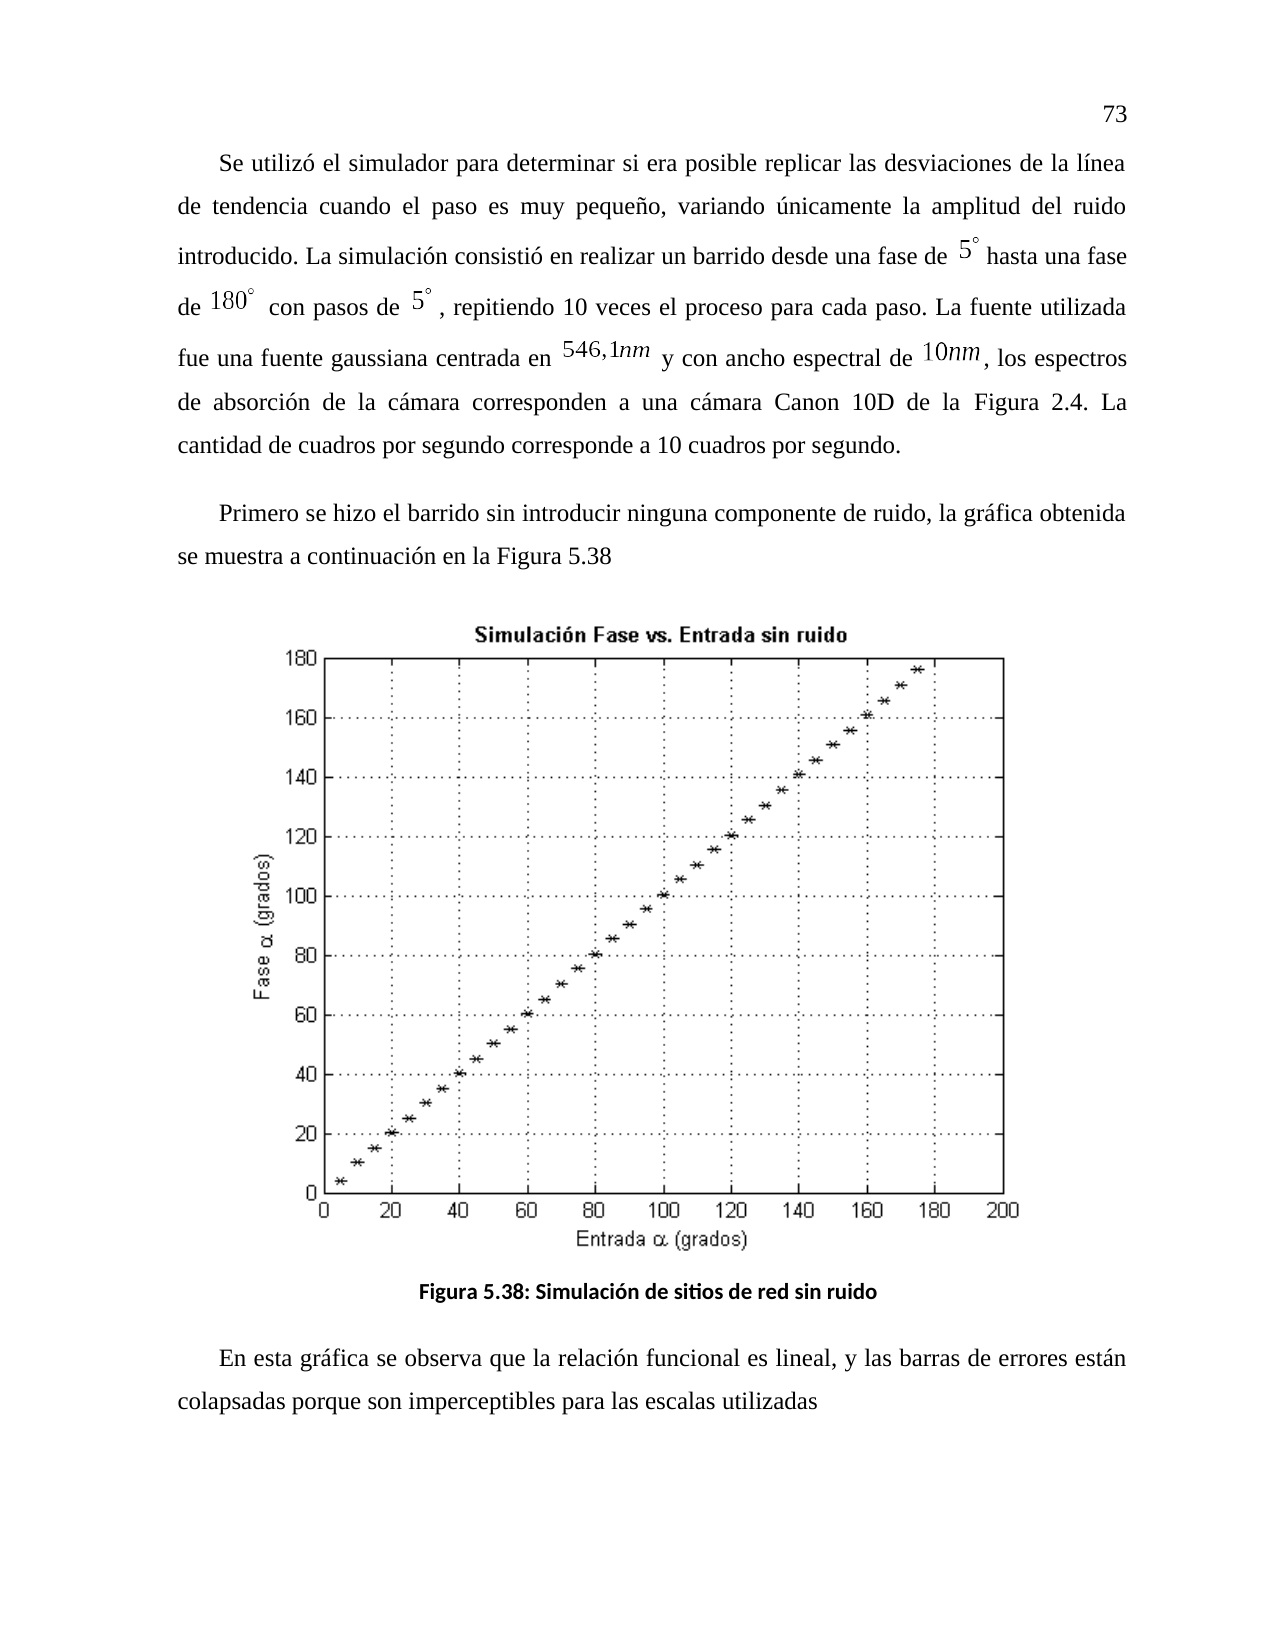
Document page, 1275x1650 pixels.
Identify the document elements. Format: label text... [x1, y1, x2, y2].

picture [210, 608, 1086, 1265]
text En esta gráfica se observa que la relación funcional es lineal, y las barras de errores están colapsadas porque son imperceptibles para las escalas utilizadas [177, 1343, 1127, 1415]
